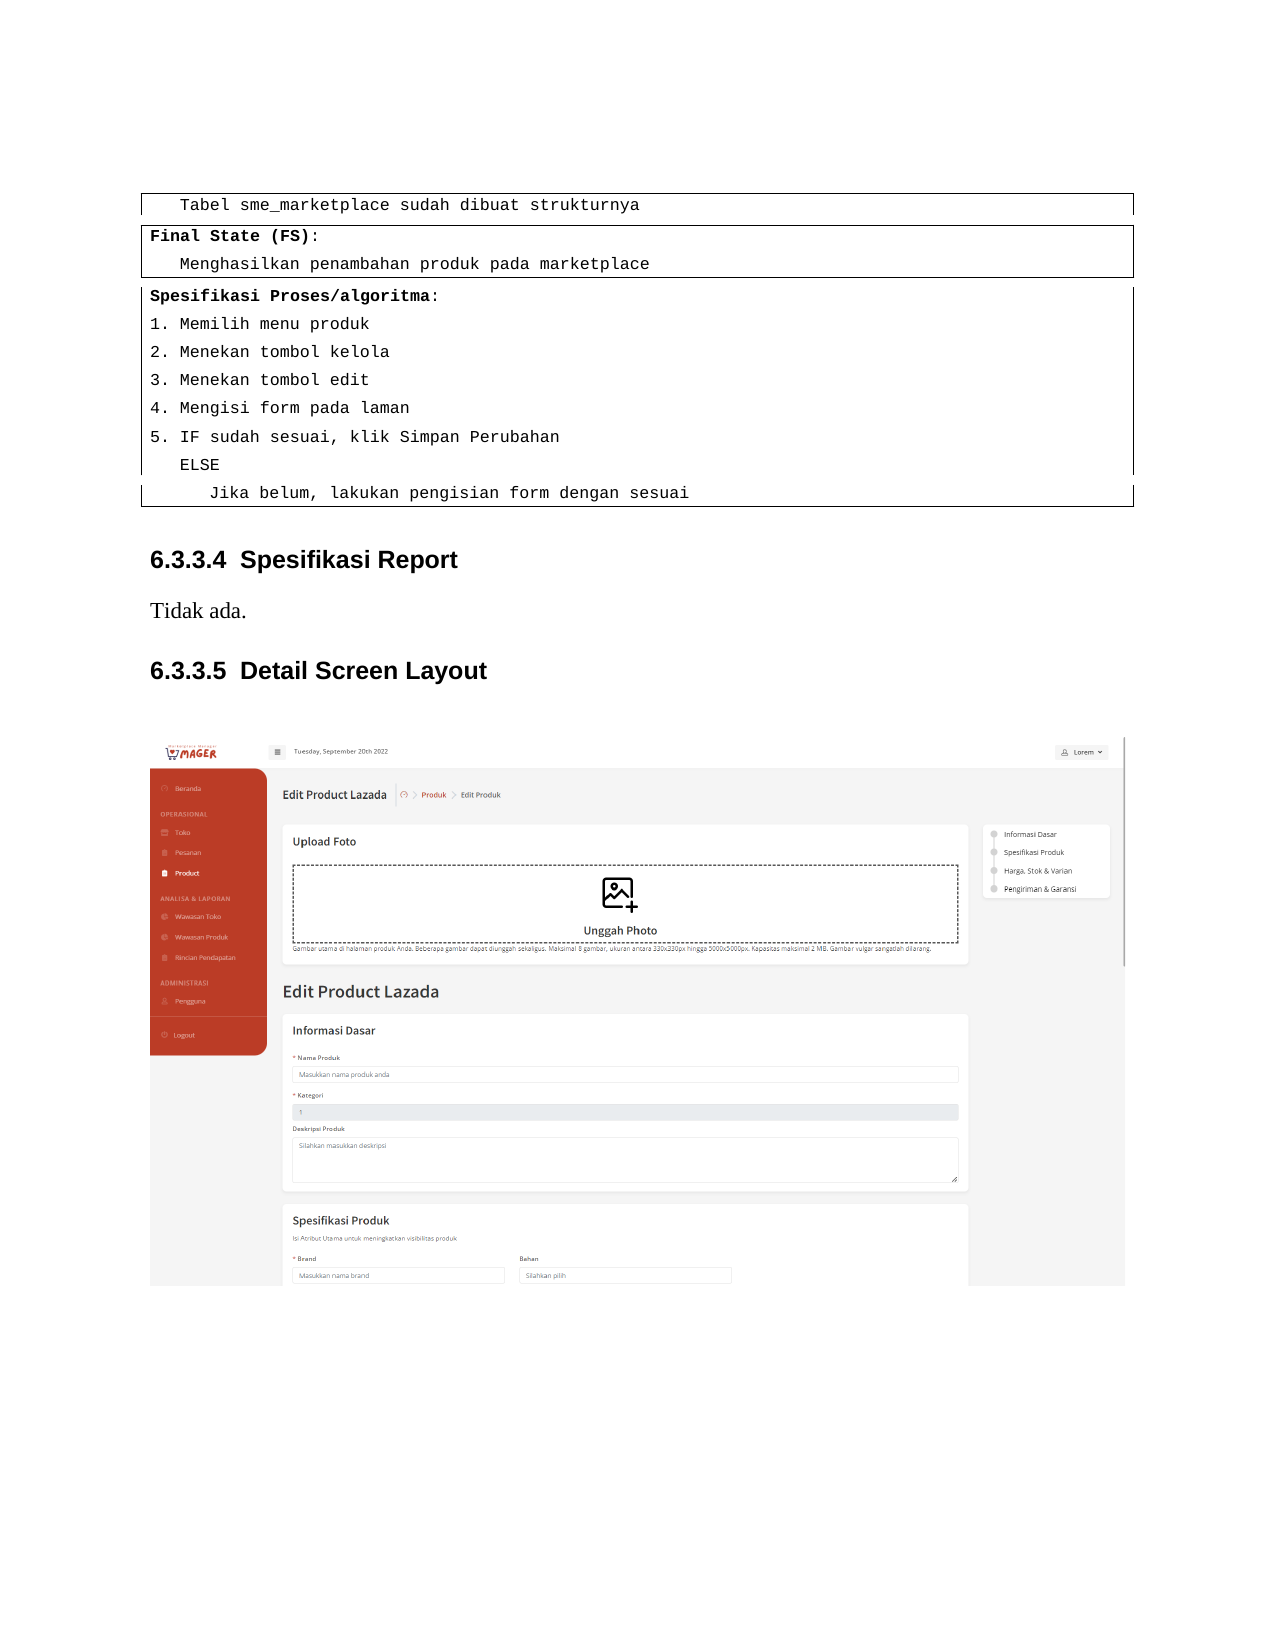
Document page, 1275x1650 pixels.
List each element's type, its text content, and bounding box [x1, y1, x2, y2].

text Final State (FS): [142, 226, 1133, 246]
text Spesifikasi Proses/algoritma: [142, 287, 1133, 306]
list Mengisi form pada laman [142, 400, 1133, 419]
list Memilih menu produk [142, 315, 1133, 334]
subtitle Detail Screen Layout [150, 656, 1125, 685]
subtitle Spesifikasi Report [150, 545, 1125, 574]
text Jika belum, lakukan pengisian form dengan sesuai [142, 485, 1133, 506]
list Menekan tombol kelola [142, 344, 1133, 362]
text Tabel sme_marketplace sudah dibuat strukturnya [142, 194, 1133, 215]
text Tidak ada. [150, 597, 1125, 623]
list IF sudah sesuai, klik Simpan Perubahan [142, 428, 1133, 447]
picture [150, 737, 1125, 1286]
text ELSE [142, 457, 1133, 475]
list Menekan tombol edit [142, 372, 1133, 391]
text Menghasilkan penambahan produk pada marketplace [142, 253, 1133, 277]
